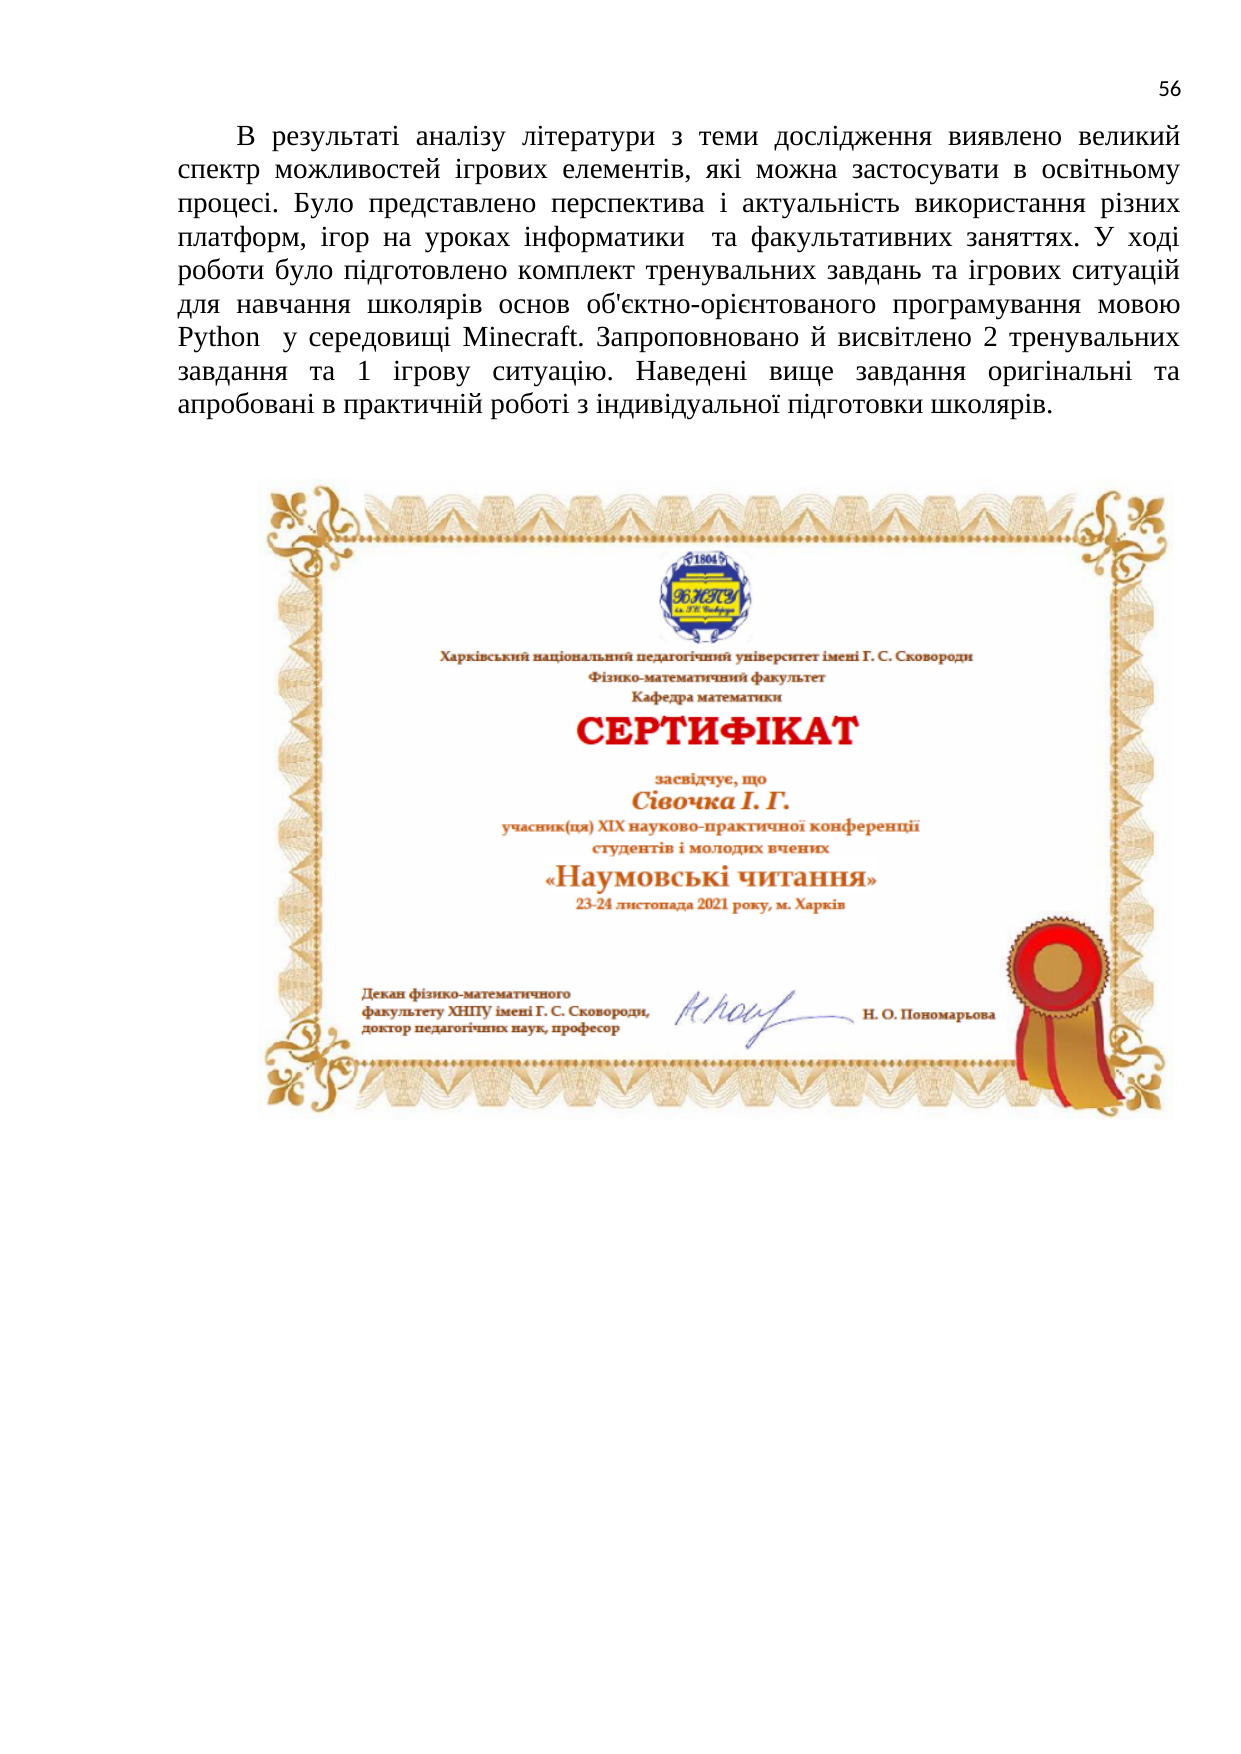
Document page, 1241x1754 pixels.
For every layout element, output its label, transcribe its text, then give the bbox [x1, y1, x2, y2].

text В результаті аналізу літератури з теми дослідження виявлено великий спектр можливостей ігрових елементів, які можна застосувати в освітньому процесі. Було представлено перспектива і актуальність використання різних платформ, ігор на уроках інформатики та факультативних заняттях. У ході роботи було підготовлено комплект тренувальних завдань та ігрових ситуацій для навчання школярів основ об'єктно-орієнтованого програмування мовою Python у середовищі Minecraft. Запроповновано й висвітлено 2 тренувальних завдання та 1 ігрову ситуацію. Наведені вище завдання оригінальні та апробовані в практичній роботі з індивідуальної підготовки школярів. [177, 118, 1181, 420]
